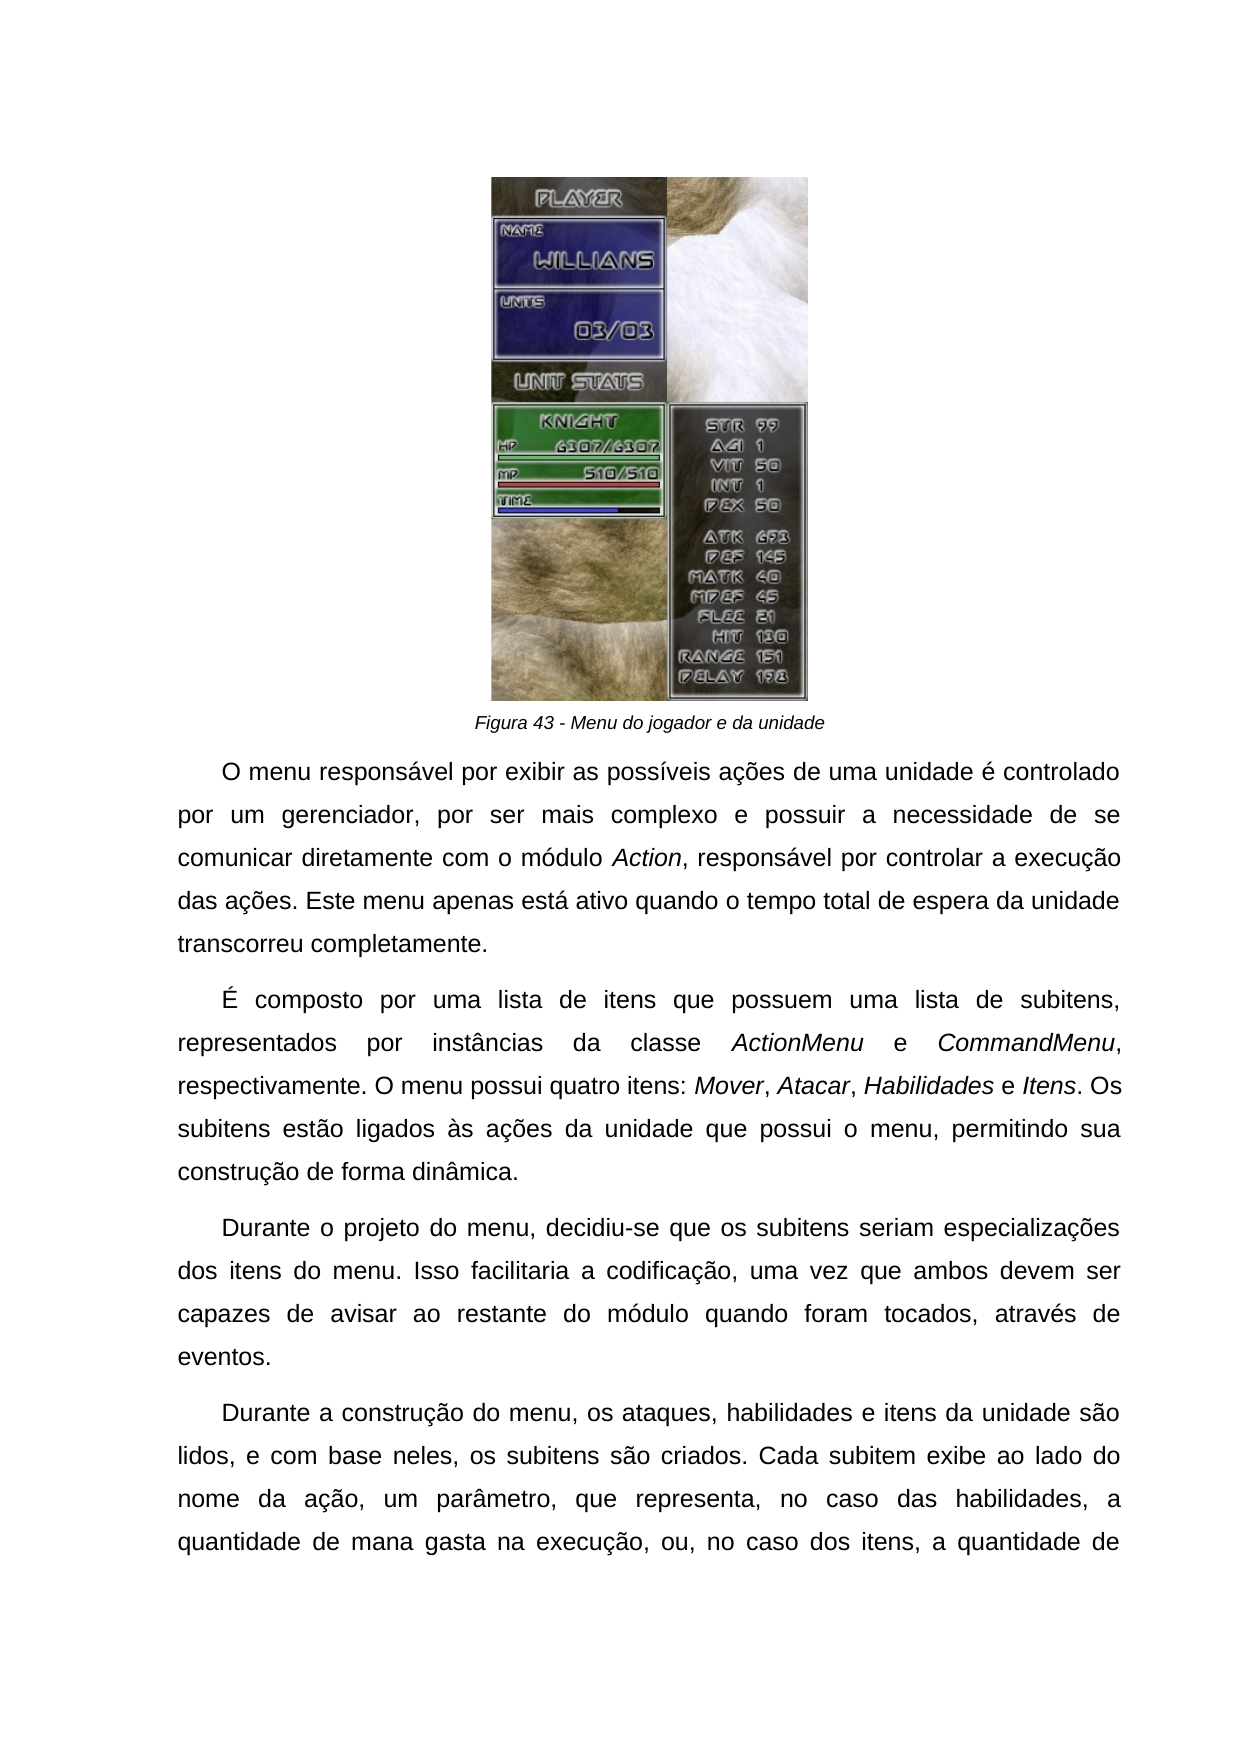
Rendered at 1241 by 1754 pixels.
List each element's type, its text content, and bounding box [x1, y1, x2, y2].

picture [491, 177, 808, 701]
text Durante o projeto do menu, decidiu-se que os subitens seriam especializações dos itens do menu. Isso facilitaria a codificação, uma vez que ambos devem ser capazes de avisar ao restante do módulo quando foram tocados, através de eventos. [177, 1213, 1122, 1371]
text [177, 1398, 1122, 1556]
text O menu responsável por exibir as possíveis ações de uma unidade é controlado por um gerenciador, por ser mais complexo e possuir a necessidade de se comunicar diretamente com o módulo Action, responsável por controlar a execução das ações. Este menu apenas está ativo quando o tempo total de espera da unidade transcorreu completamente. [177, 757, 1122, 958]
text É composto por uma lista de itens que possuem uma lista de subitens, representados por instâncias da classe ActionMenu e CommandMenu, respectivamente. O menu possui quatro itens: Mover, Atacar, Habilidades e Itens. Os subitens estão ligados às ações da unidade que possui o menu, permitindo sua construção de forma dinâmica. [177, 985, 1122, 1186]
